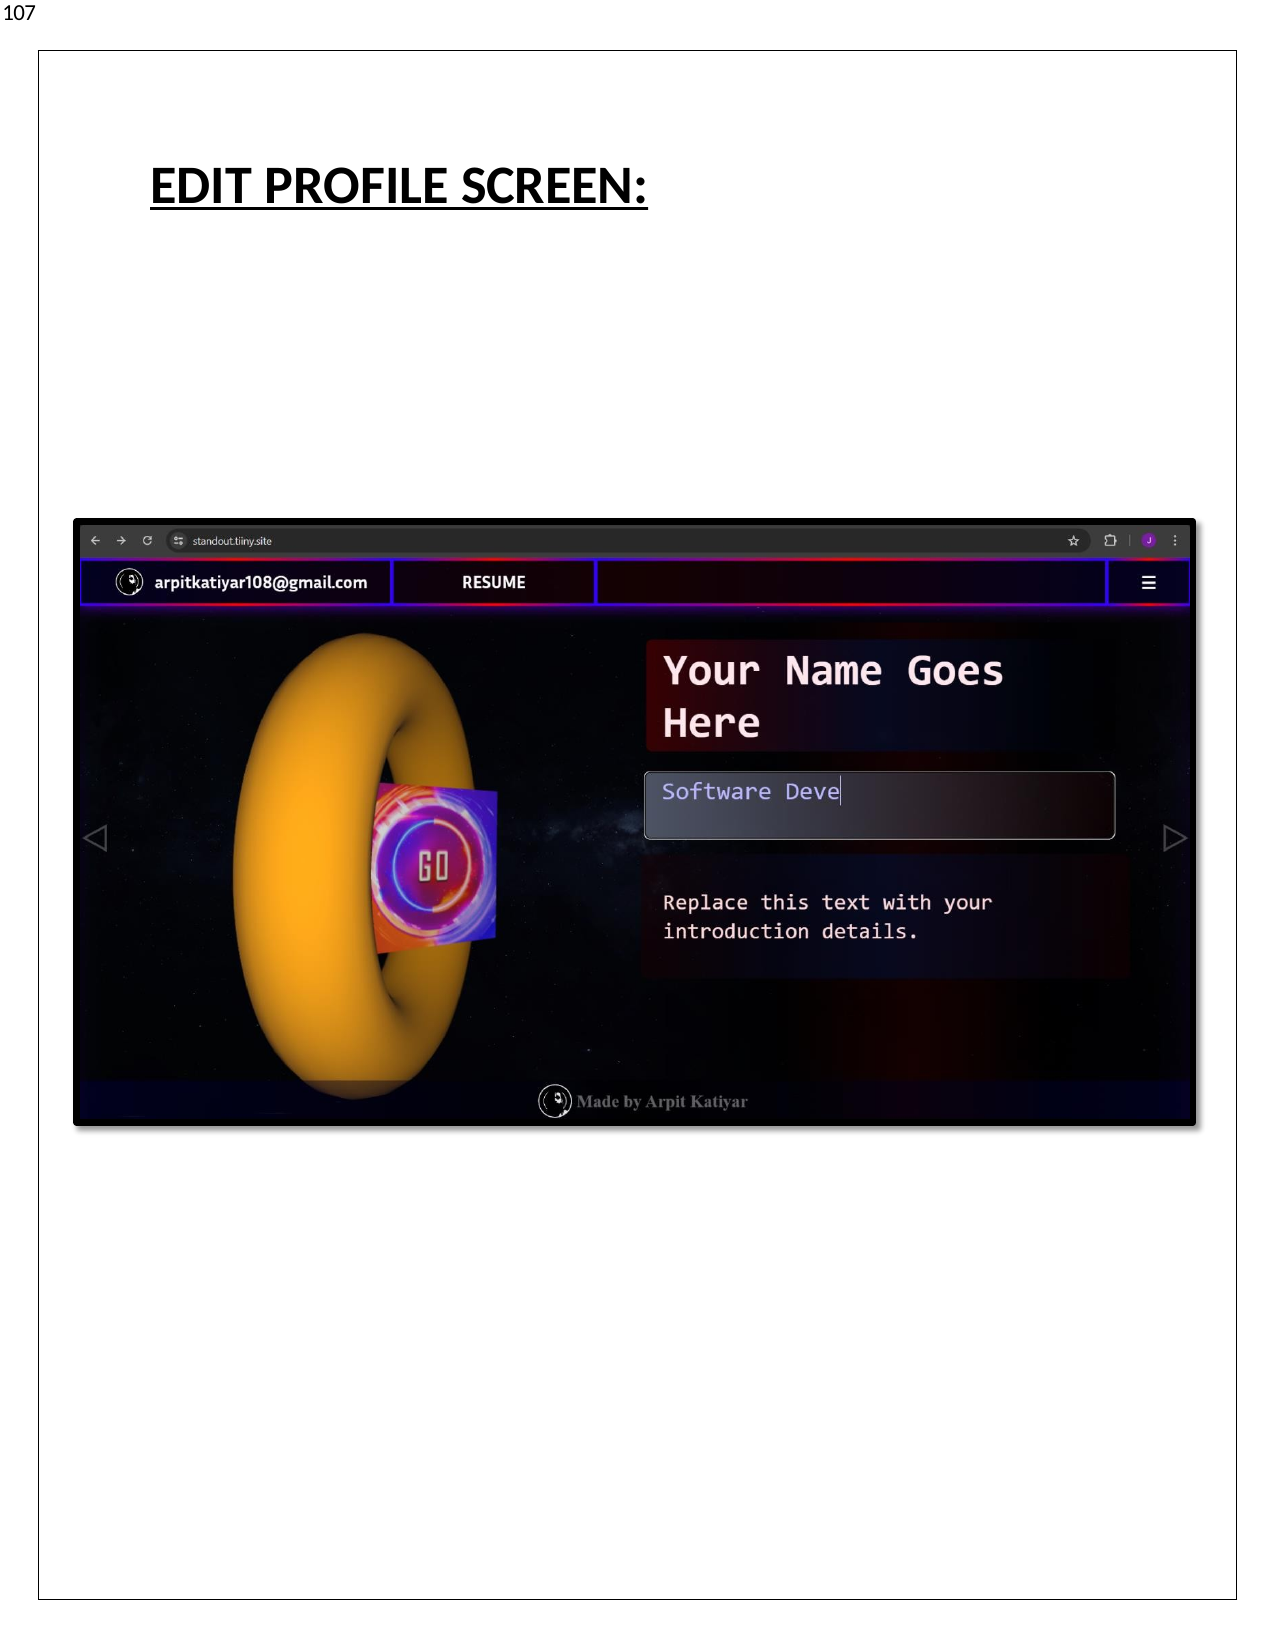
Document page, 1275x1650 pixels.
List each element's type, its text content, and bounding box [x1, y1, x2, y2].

text EDIT PROFILE SCREEN: [150, 152, 1236, 216]
picture [71, 517, 1208, 1138]
